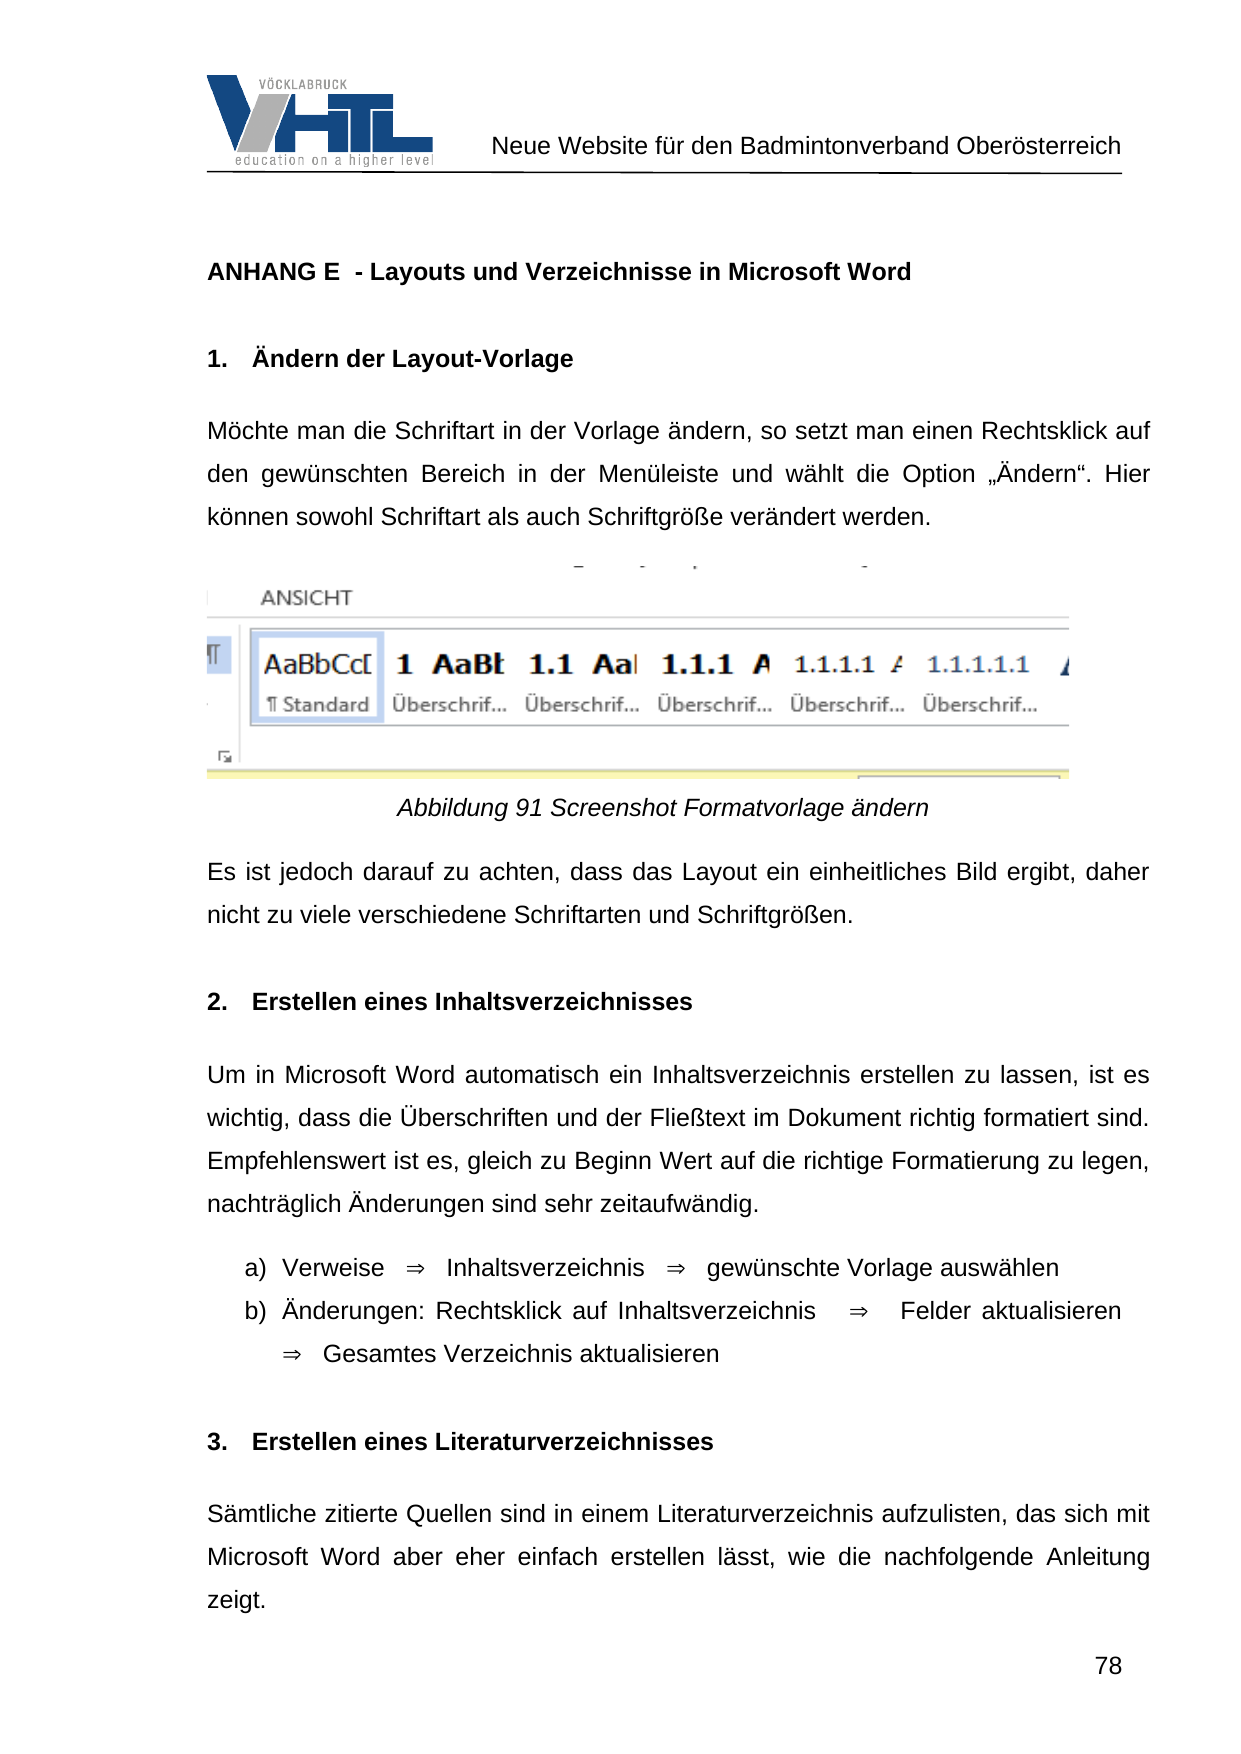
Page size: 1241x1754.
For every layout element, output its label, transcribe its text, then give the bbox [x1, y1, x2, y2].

text Abbildung 91 Screenshot Formatvorlage ändern [207, 793, 1122, 822]
picture [206, 566, 1070, 779]
list Änderungen: Rechtsklick auf Inhaltsverzeichnis Felder aktualisieren Gesamtes Verzeichnis aktualisieren [244, 1296, 1122, 1368]
text Es ist jedoch darauf zu achten, dass das Layout ein einheitliches Bild ergibt, daher nicht zu viele verschiedene Schriftarten und Schriftgrößen. [207, 857, 1152, 929]
text Sämtliche zitierte Quellen sind in einem Literaturverzeichnis aufzulisten, das sich mit Microsoft Word aber eher einfach erstellen lässt, wie die nachfolgende Anleitung zeigt. [207, 1499, 1152, 1614]
text Möchte man die Schriftart in der Vorlage ändern, so setzt man einen Rechtsklick auf den gewünschten Bereich in der Menüleiste und wählt die Option „Ändern“. Hier können sowohl Schriftart als auch Schriftgröße verändert werden. [207, 416, 1152, 531]
subtitle Ändern der Layout-Vorlage [207, 344, 1122, 372]
subtitle - Layouts und Verzeichnisse in Microsoft Word [207, 257, 1122, 286]
list Verweise Inhaltsverzeichnis gewünschte Vorlage auswählen [244, 1253, 1122, 1282]
subtitle Erstellen eines Inhaltsverzeichnisses [207, 987, 1122, 1016]
subtitle Erstellen eines Literaturverzeichnisses [207, 1426, 1122, 1455]
text Um in Microsoft Word automatisch ein Inhaltsverzeichnis erstellen zu lassen, ist es wichtig, dass die Überschriften und der Fließtext im Dokument richtig formatiert sind. Empfehlenswert ist es, gleich zu Beginn Wert auf die richtige Formatierung zu legen, nachträglich Änderungen sind sehr zeitaufwändig. [207, 1060, 1152, 1218]
picture [206, 75, 433, 167]
